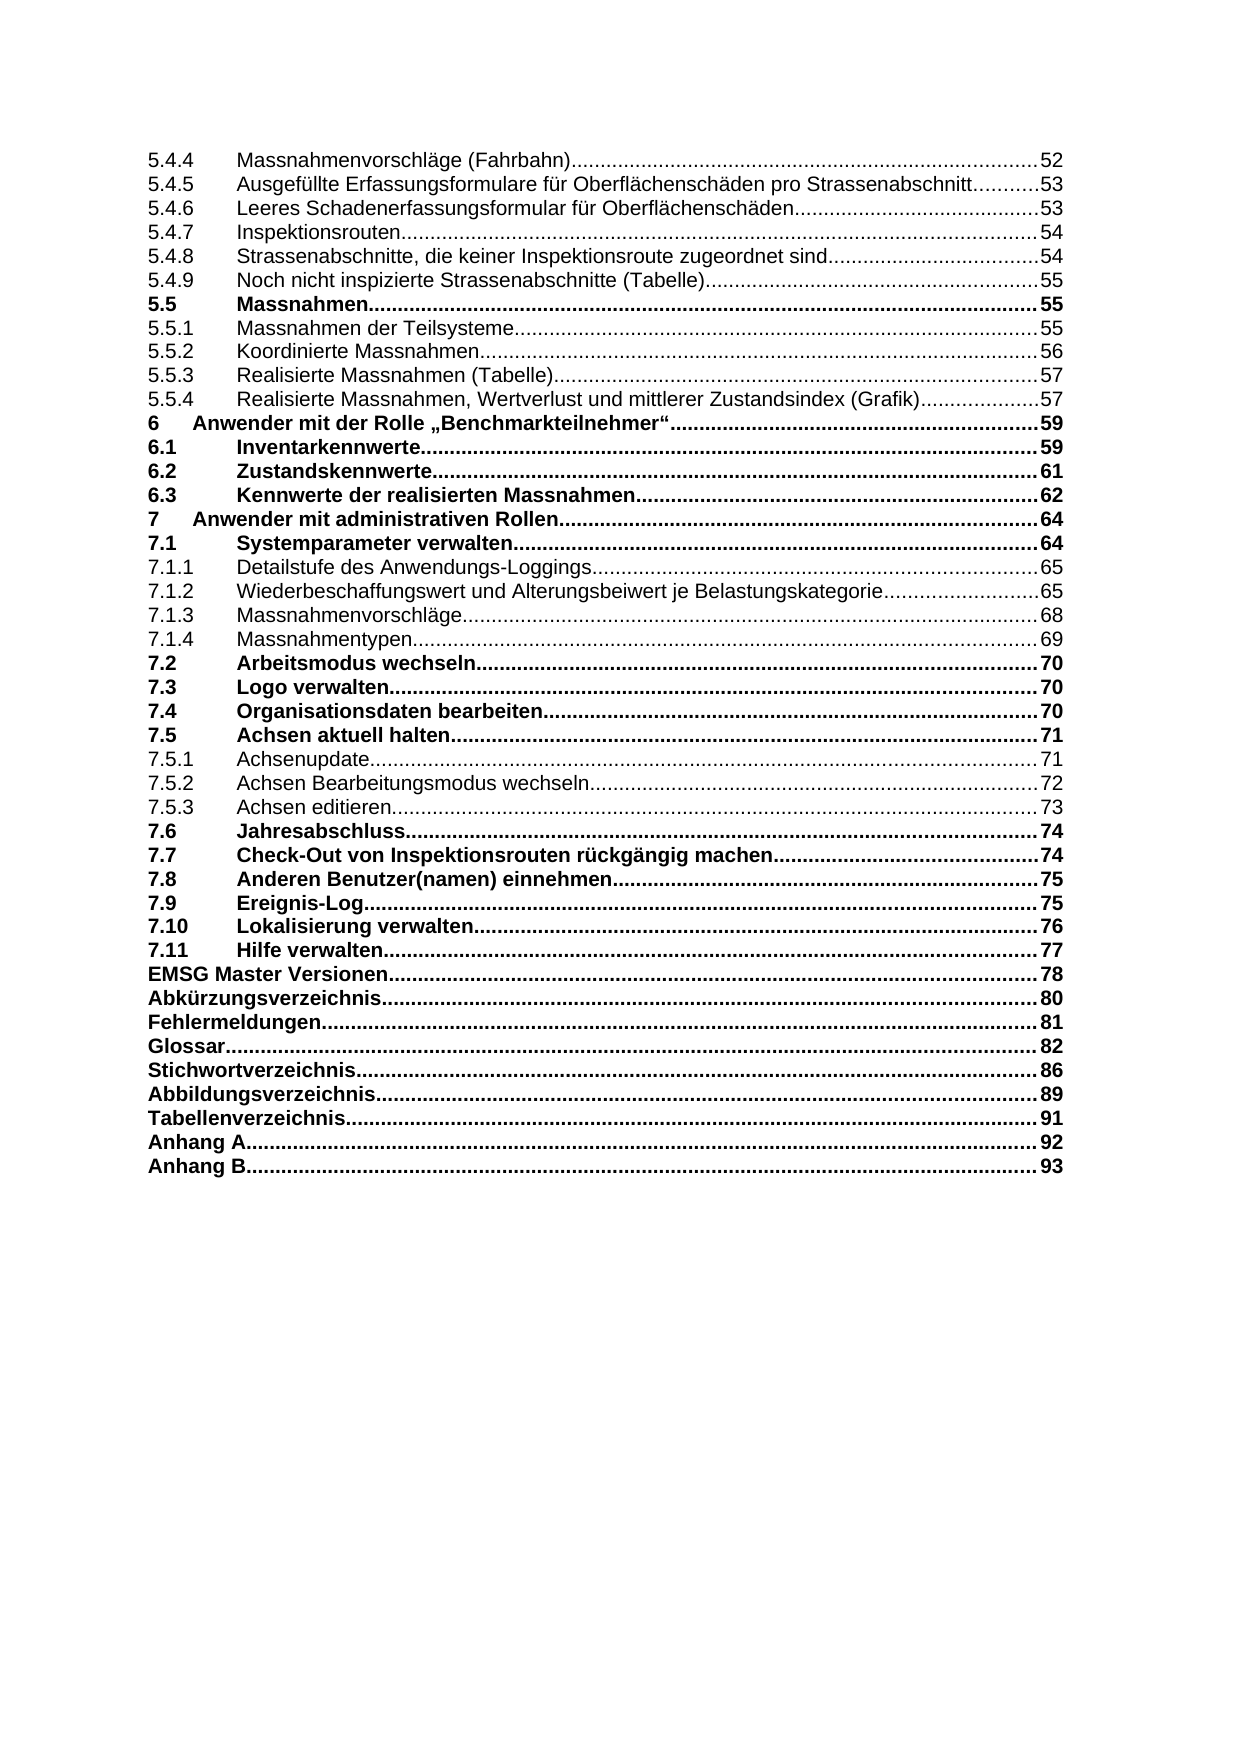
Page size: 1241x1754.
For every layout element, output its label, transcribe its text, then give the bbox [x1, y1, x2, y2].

text 7.5.2 Achsen Bearbeitungsmodus wechseln 72 [148, 771, 1051, 794]
text 5.4.6 Leeres Schadenerfassungsformular für Oberflächenschäden 53 [148, 196, 1051, 219]
text 7.2 Arbeitsmodus wechseln 70 [148, 651, 1051, 675]
text 7.5 Achsen aktuell halten 71 [148, 723, 1051, 747]
text 5.4.4 Massnahmenvorschläge (Fahrbahn) 52 [148, 148, 1051, 172]
text EMSG Master Versionen 78 [148, 962, 1051, 986]
text 6.3 Kennwerte der realisierten Massnahmen 62 [148, 483, 1051, 507]
text 6.1 Inventarkennwerte 59 [148, 435, 1051, 459]
text 7.7 Check-Out von Inspektionsrouten rückgängig machen 74 [148, 842, 1051, 866]
text 5.4.5 Ausgefüllte Erfassungsformulare für Oberflächenschäden pro Strassenabschnitt 53 [148, 172, 1051, 196]
text 7.1.2 Wiederbeschaffungswert und Alterungsbeiwert je Belastungskategorie 65 [148, 579, 1051, 603]
text Stichwortverzeichnis 86 [148, 1058, 1051, 1082]
text 5.5.3 Realisierte Massnahmen (Tabelle) 57 [148, 363, 1051, 387]
text 7.4 Organisationsdaten bearbeiten 70 [148, 699, 1051, 723]
text 7.1.3 Massnahmenvorschläge 68 [148, 603, 1051, 627]
text 7 Anwender mit administrativen Rollen 64 [148, 507, 1051, 531]
text 6.2 Zustandskennwerte 61 [148, 459, 1051, 483]
text 7.1.4 Massnahmentypen 69 [148, 627, 1051, 651]
text 5.5.4 Realisierte Massnahmen, Wertverlust und mittlerer Zustandsindex (Grafik) 57 [148, 387, 1051, 411]
text Abbildungsverzeichnis 89 [148, 1082, 1051, 1106]
text 7.5.3 Achsen editieren 73 [148, 794, 1051, 818]
text Glossar 82 [148, 1034, 1051, 1058]
text Anhang B 93 [148, 1154, 1051, 1178]
text Anhang A 92 [148, 1130, 1051, 1154]
text 5.5 Massnahmen 55 [148, 291, 1051, 315]
text 7.3 Logo verwalten 70 [148, 675, 1051, 699]
text 6 Anwender mit der Rolle „Benchmarkteilnehmer“ 59 [148, 411, 1051, 435]
text 7.1 Systemparameter verwalten 64 [148, 531, 1051, 555]
text 5.5.2 Koordinierte Massnahmen 56 [148, 339, 1051, 363]
text 7.11 Hilfe verwalten 77 [148, 938, 1051, 962]
text 7.1.1 Detailstufe des Anwendungs-Loggings 65 [148, 555, 1051, 579]
text 7.9 Ereignis-Log 75 [148, 890, 1051, 914]
text Fehlermeldungen 81 [148, 1010, 1051, 1034]
text Tabellenverzeichnis 91 [148, 1106, 1051, 1130]
text 5.4.8 Strassenabschnitte, die keiner Inspektionsroute zugeordnet sind 54 [148, 243, 1051, 267]
text 7.6 Jahresabschluss 74 [148, 818, 1051, 842]
text 7.8 Anderen Benutzer(namen) einnehmen 75 [148, 866, 1051, 890]
text 5.5.1 Massnahmen der Teilsysteme 55 [148, 315, 1051, 339]
text 7.5.1 Achsenupdate 71 [148, 747, 1051, 771]
text 5.4.9 Noch nicht inspizierte Strassenabschnitte (Tabelle) 55 [148, 267, 1051, 291]
text 5.4.7 Inspektionsrouten 54 [148, 219, 1051, 243]
text Abkürzungsverzeichnis 80 [148, 986, 1051, 1010]
text 7.10 Lokalisierung verwalten 76 [148, 914, 1051, 938]
